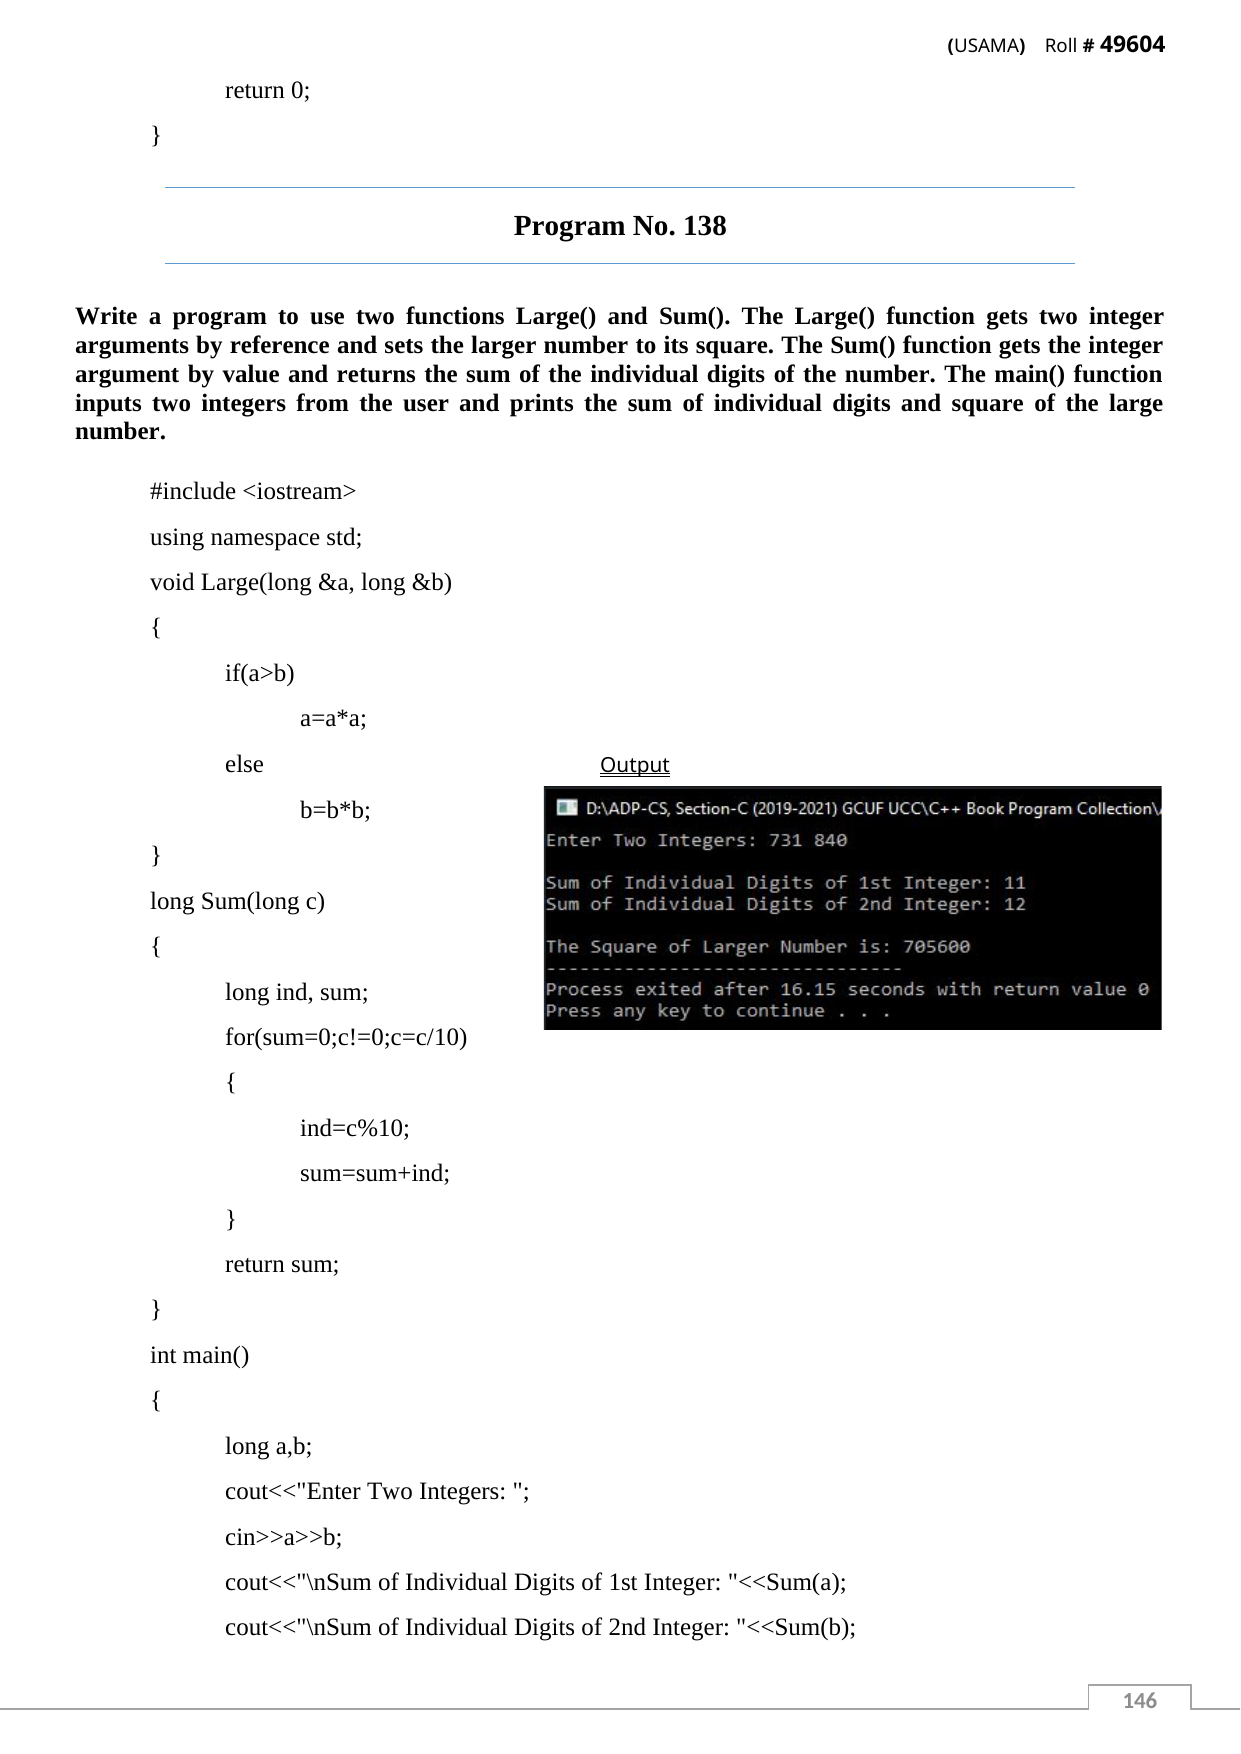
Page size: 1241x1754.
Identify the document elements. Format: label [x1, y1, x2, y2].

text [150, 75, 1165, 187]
picture [543, 786, 1162, 1030]
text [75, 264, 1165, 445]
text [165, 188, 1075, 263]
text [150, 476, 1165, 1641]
